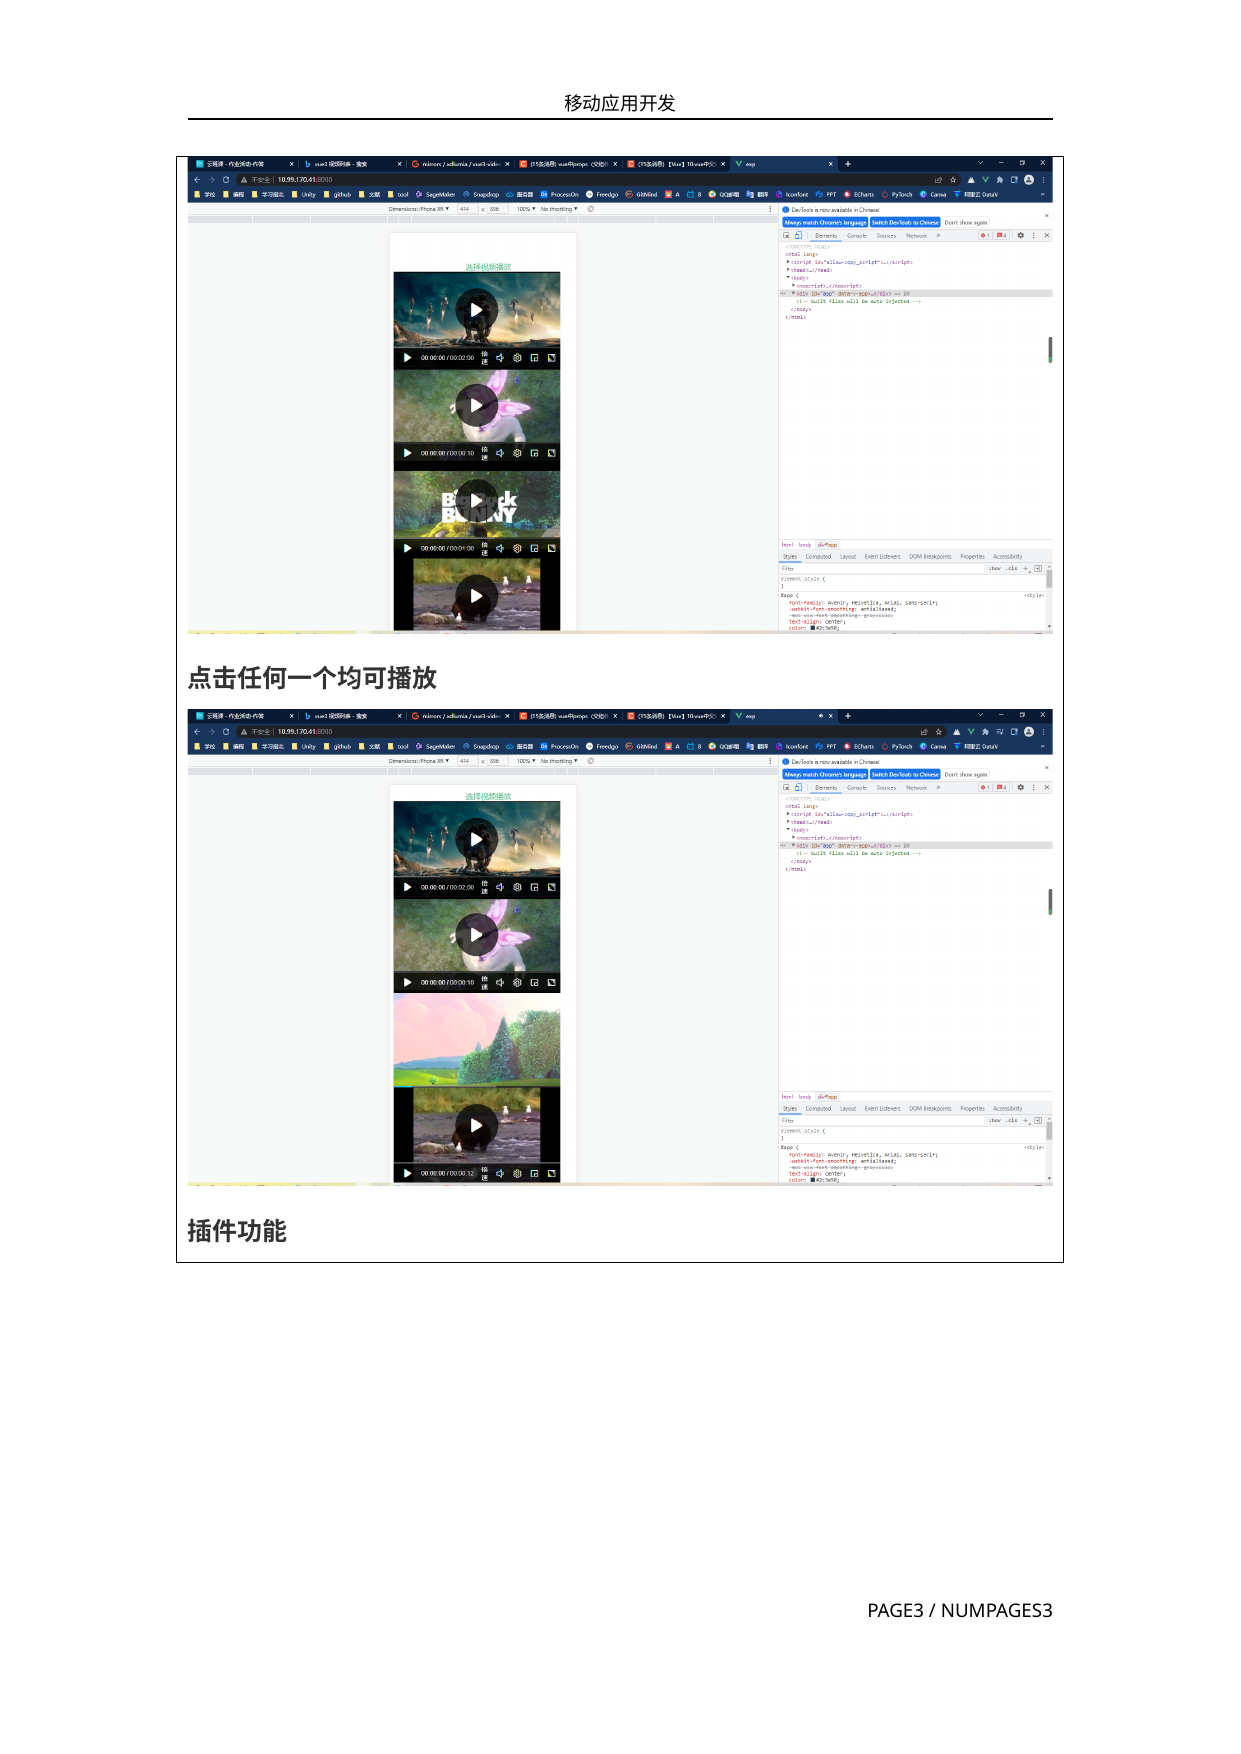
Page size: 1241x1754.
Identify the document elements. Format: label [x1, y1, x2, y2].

table_header [177, 157, 1063, 1262]
picture [187, 156, 1053, 634]
picture [187, 709, 1053, 1186]
